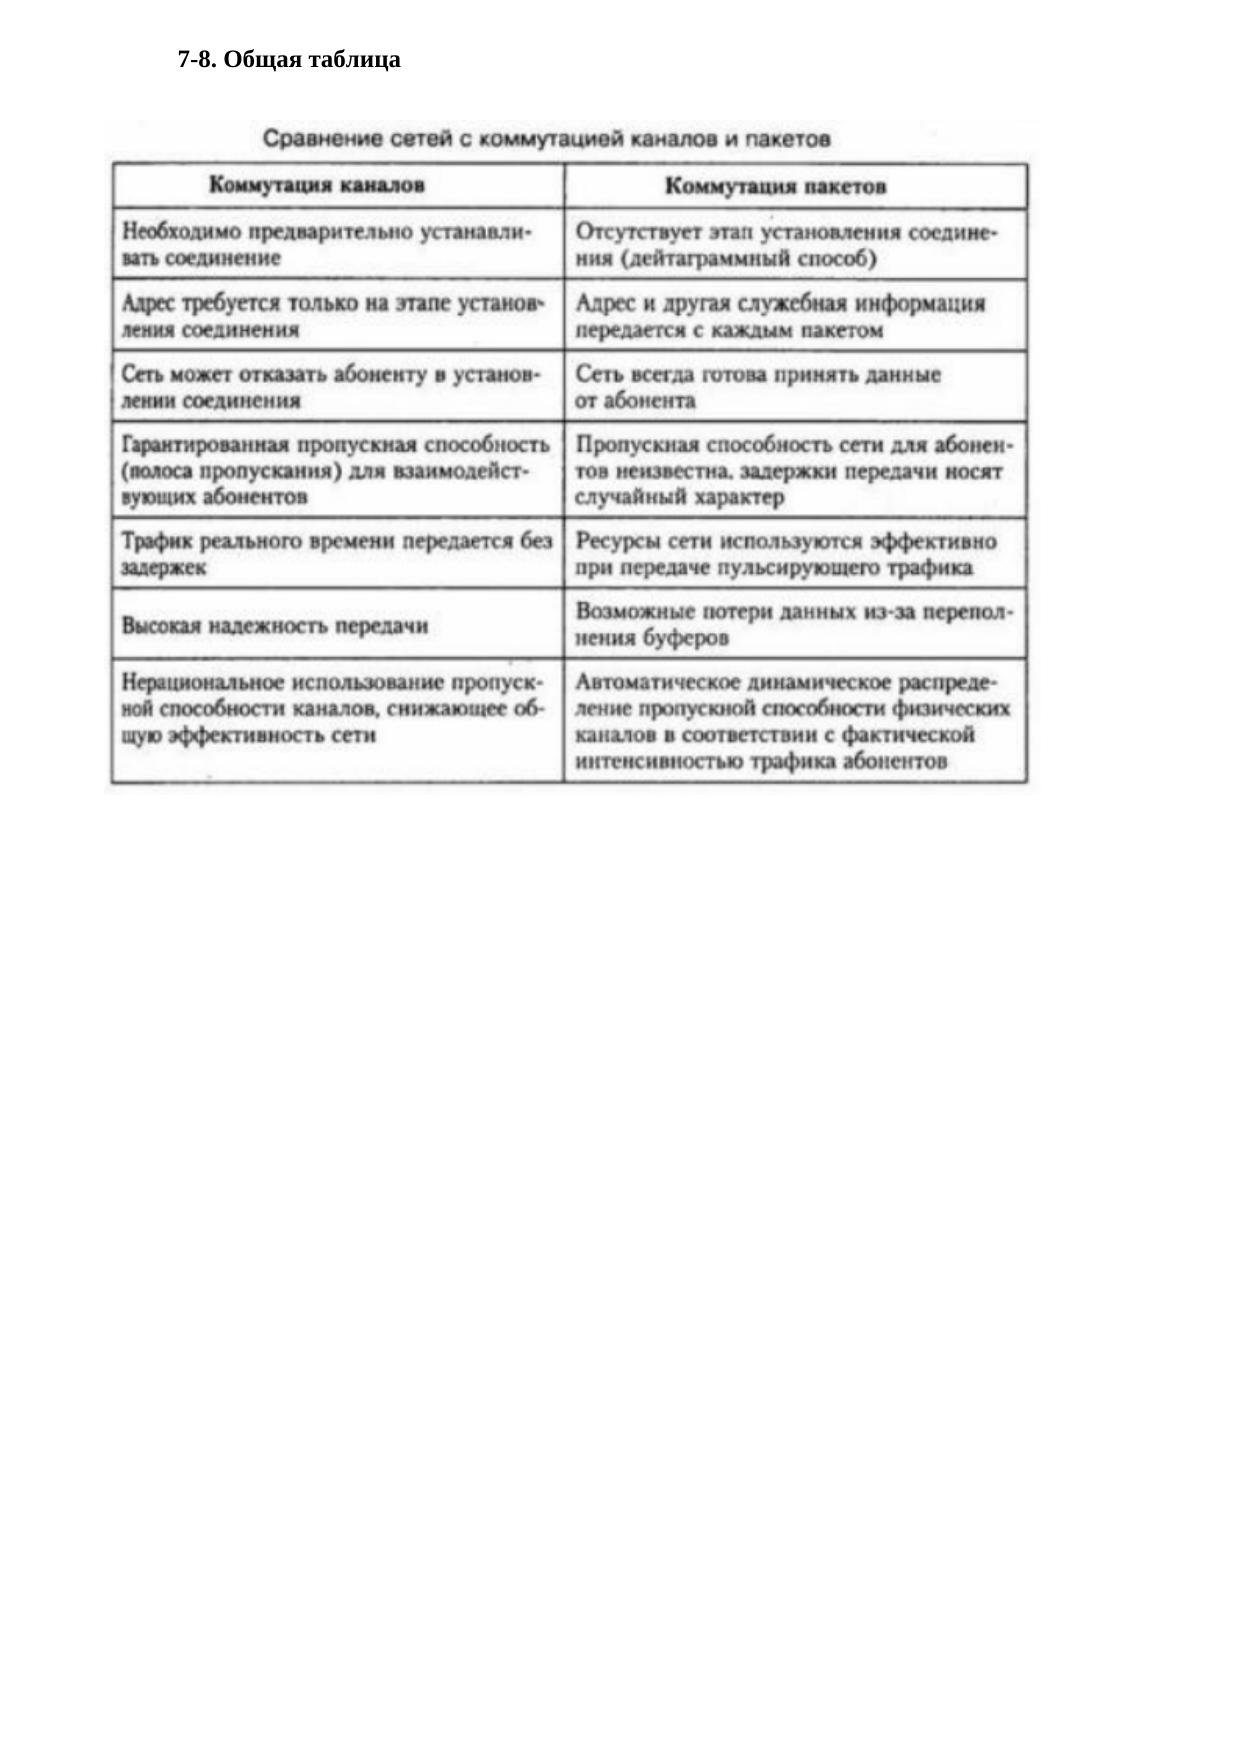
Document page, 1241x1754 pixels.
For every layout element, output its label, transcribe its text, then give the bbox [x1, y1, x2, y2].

picture [103, 120, 1041, 795]
text 7-8. Общая таблица [177, 44, 1152, 73]
